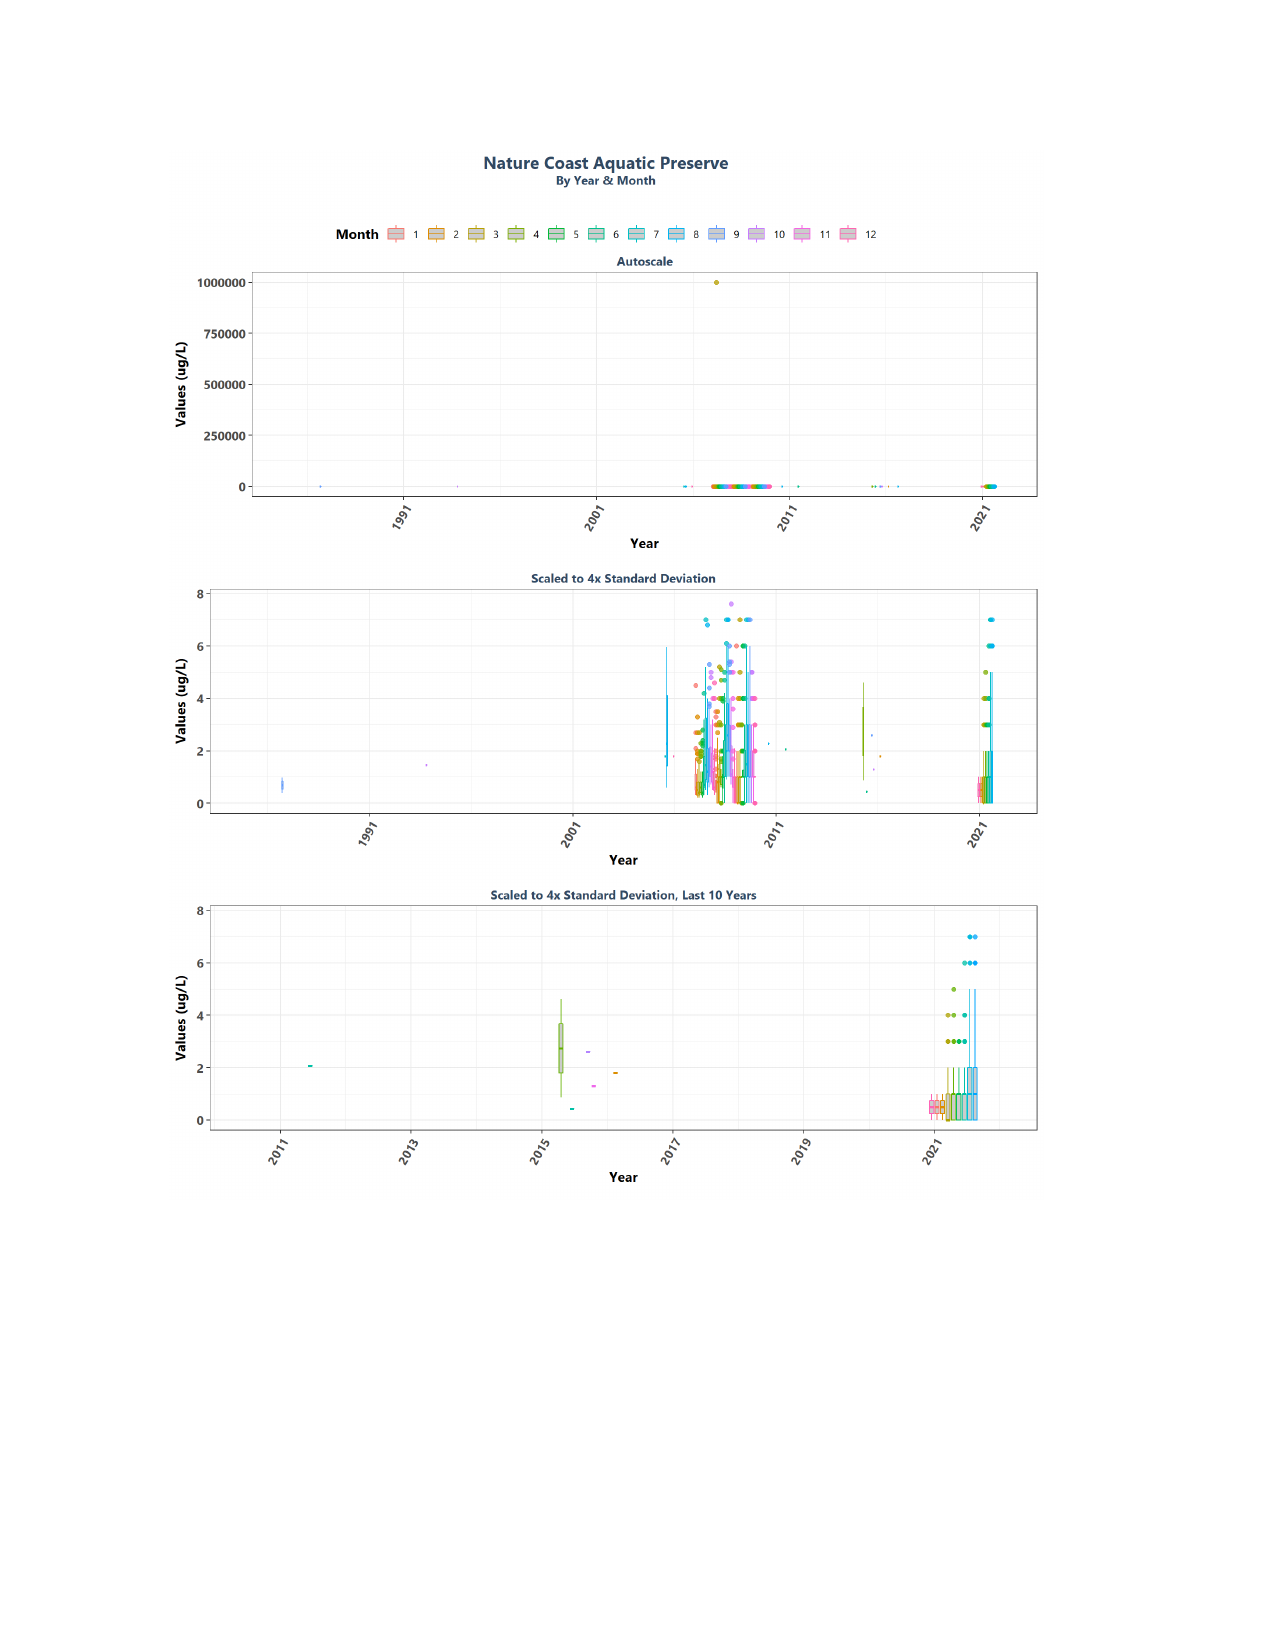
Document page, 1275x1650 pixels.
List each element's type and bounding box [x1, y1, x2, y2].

picture [168, 150, 1044, 1200]
